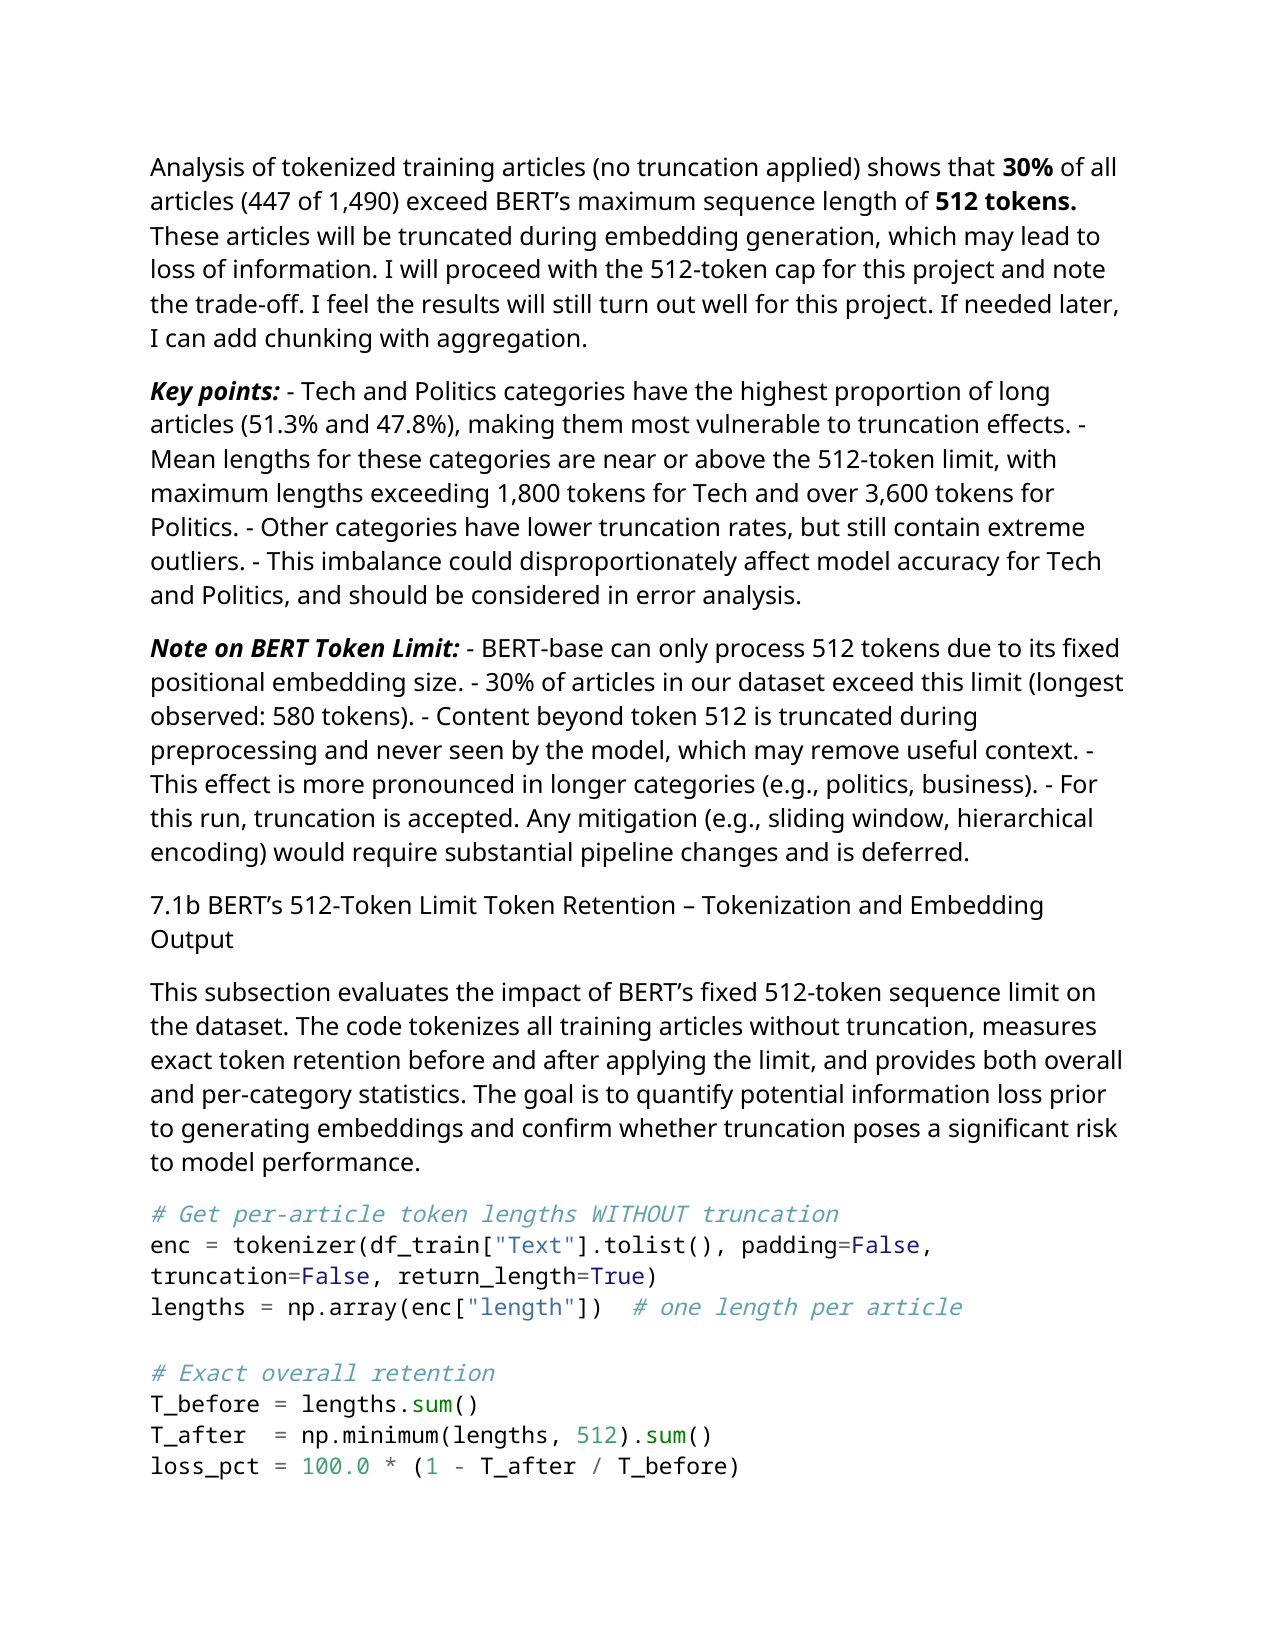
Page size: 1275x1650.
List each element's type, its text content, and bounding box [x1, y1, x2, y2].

text Analysis of tokenized training articles (no truncation applied) shows that 30% of all articles (447 of 1,490) exceed BERT’s maximum sequence length of 512 tokens. These articles will be truncated during embedding generation, which may lead to loss of information. I will proceed with the 512-token cap for this project and note the trade-off. I feel the results will still turn out well for this project. If needed later, I can add chunking with aggregation. [150, 150, 1125, 354]
text 7.1b BERT’s 512-Token Limit Token Retention – Tokenization and Embedding Output [150, 887, 1125, 956]
text This subsection evaluates the impact of BERT’s fixed 512-token sequence limit on the dataset. The code tokenizes all training articles without truncation, measures exact token retention before and after applying the limit, and provides both overall and per-category statistics. The goal is to quantify potential information loss prior to generating embeddings and confirm whether truncation poses a significant risk to model performance. [150, 974, 1125, 1179]
text Note on BERT Token Limit: - BERT-base can only process 512 tokens due to its fixed positional embedding size. - 30% of articles in our dataset exceed this limit (longest observed: 580 tokens). - Content beyond token 512 is truncated during preprocessing and never seen by the model, which may remove useful context. - This effect is more pronounced in longer categories (e.g., politics, business). - For this run, truncation is accepted. Any mitigation (e.g., sliding window, hierarchical encoding) would require substantial pipeline changes and is deferred. [150, 630, 1125, 869]
text Key points: - Tech and Politics categories have the highest proportion of long articles (51.3% and 47.8%), making them most vulnerable to truncation effects. - Mean lengths for these categories are near or above the 512-token limit, with maximum lengths exceeding 1,800 tokens for Tech and over 3,600 tokens for Politics. - Other categories have lower truncation rates, but still contain extreme outliers. - This imbalance could disproportionately affect model accuracy for Tech and Politics, and should be considered in error analysis. [150, 373, 1125, 612]
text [150, 1197, 1125, 1482]
